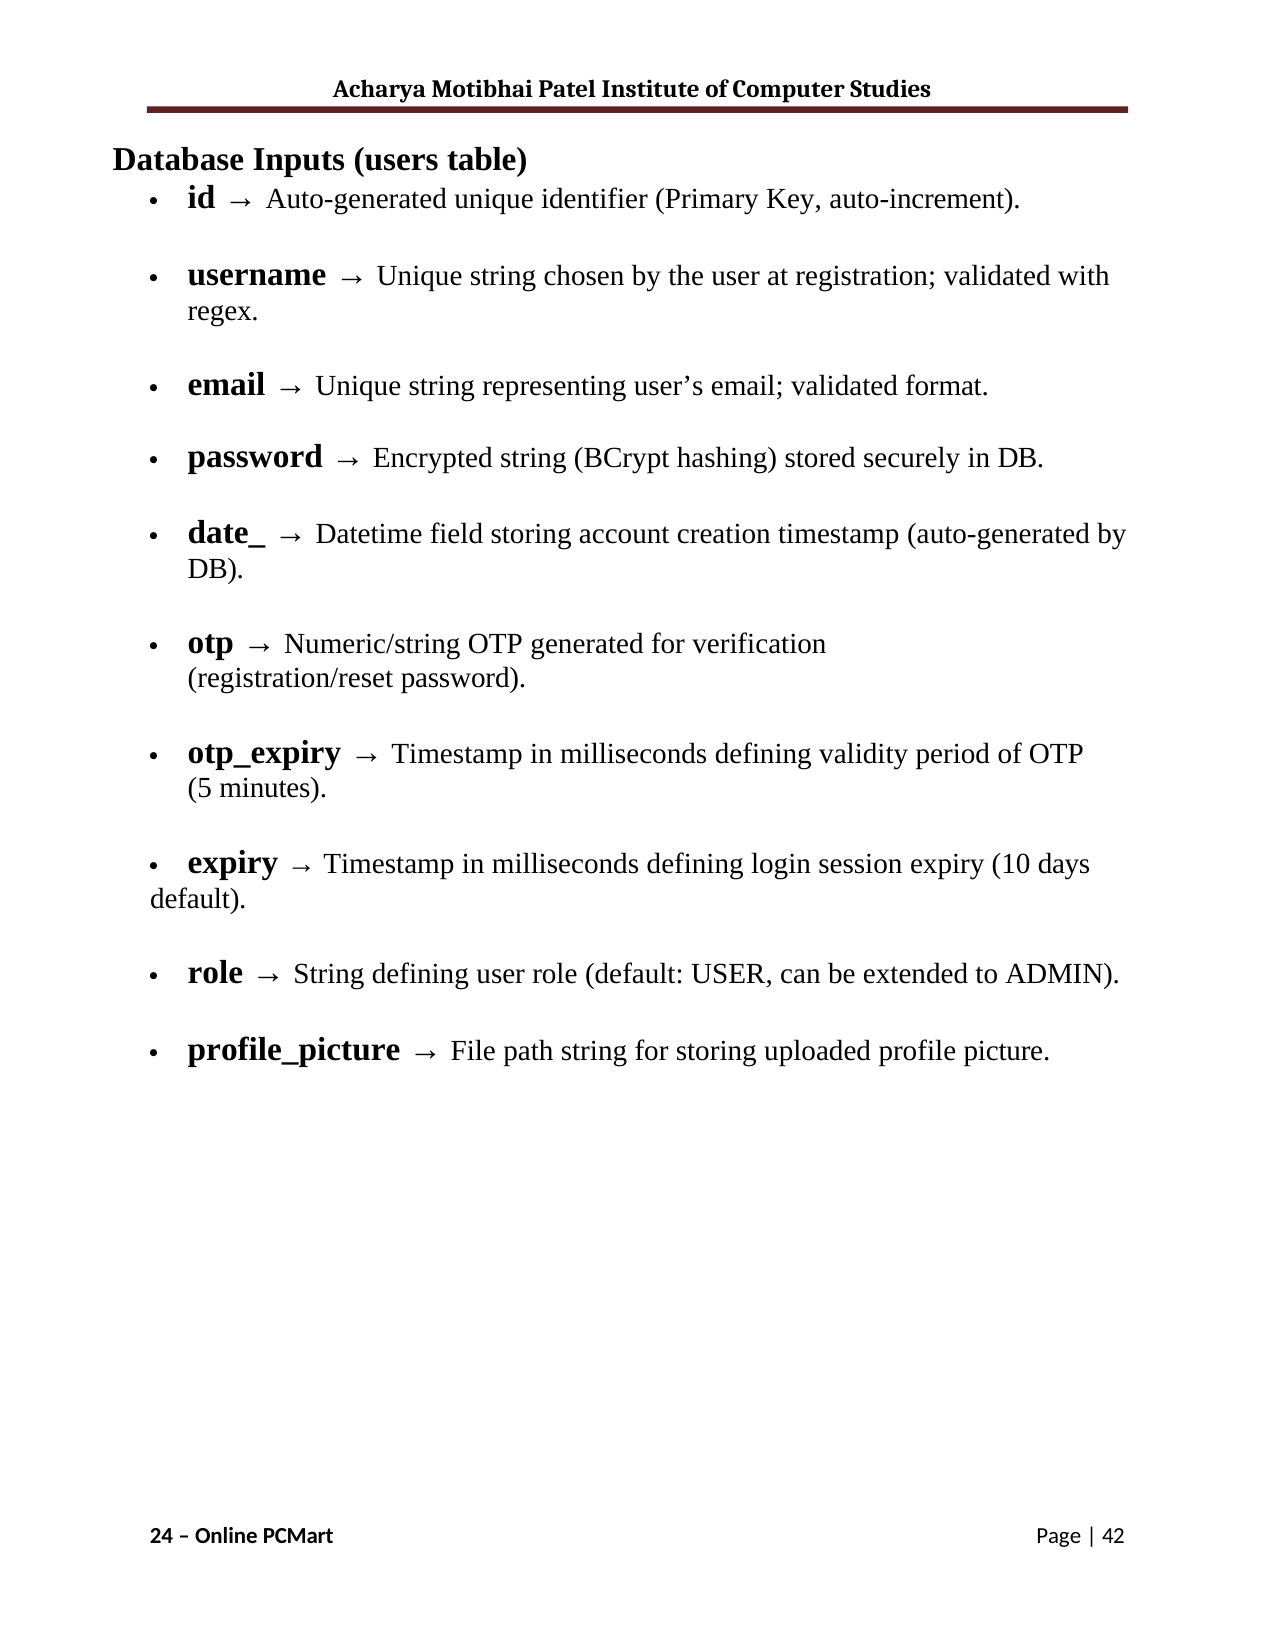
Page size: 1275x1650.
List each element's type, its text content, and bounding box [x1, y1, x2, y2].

list id → Auto-generated unique identifier (Primary Key, auto-increment). [150, 178, 1275, 216]
list profile_picture → File path string for storing uploaded profile picture. [150, 1029, 1275, 1068]
text default). [150, 881, 1275, 914]
list password → Encrypted string (BCrypt hashing) stored securely in DB. [150, 436, 1275, 474]
list otp → Numeric/string OTP generated for verification (registration/reset password). [150, 622, 1039, 694]
list expiry → Timestamp in milliseconds defining login session expiry (10 days [150, 842, 1275, 881]
list username → Unique string chosen by the user at registration; validated with regex. [150, 254, 1109, 326]
text Database Inputs (users table) [112, 139, 1275, 178]
list role → String defining user role (default: USER, can be extended to ADMIN). [150, 952, 1275, 991]
list date_ → Datetime field storing account creation timestamp (auto-generated by DB). [150, 512, 1126, 584]
list otp_expiry → Timestamp in milliseconds defining validity period of OTP (5 minutes). [150, 732, 1115, 804]
list email → Unique string representing user’s email; validated format. [150, 364, 1275, 402]
